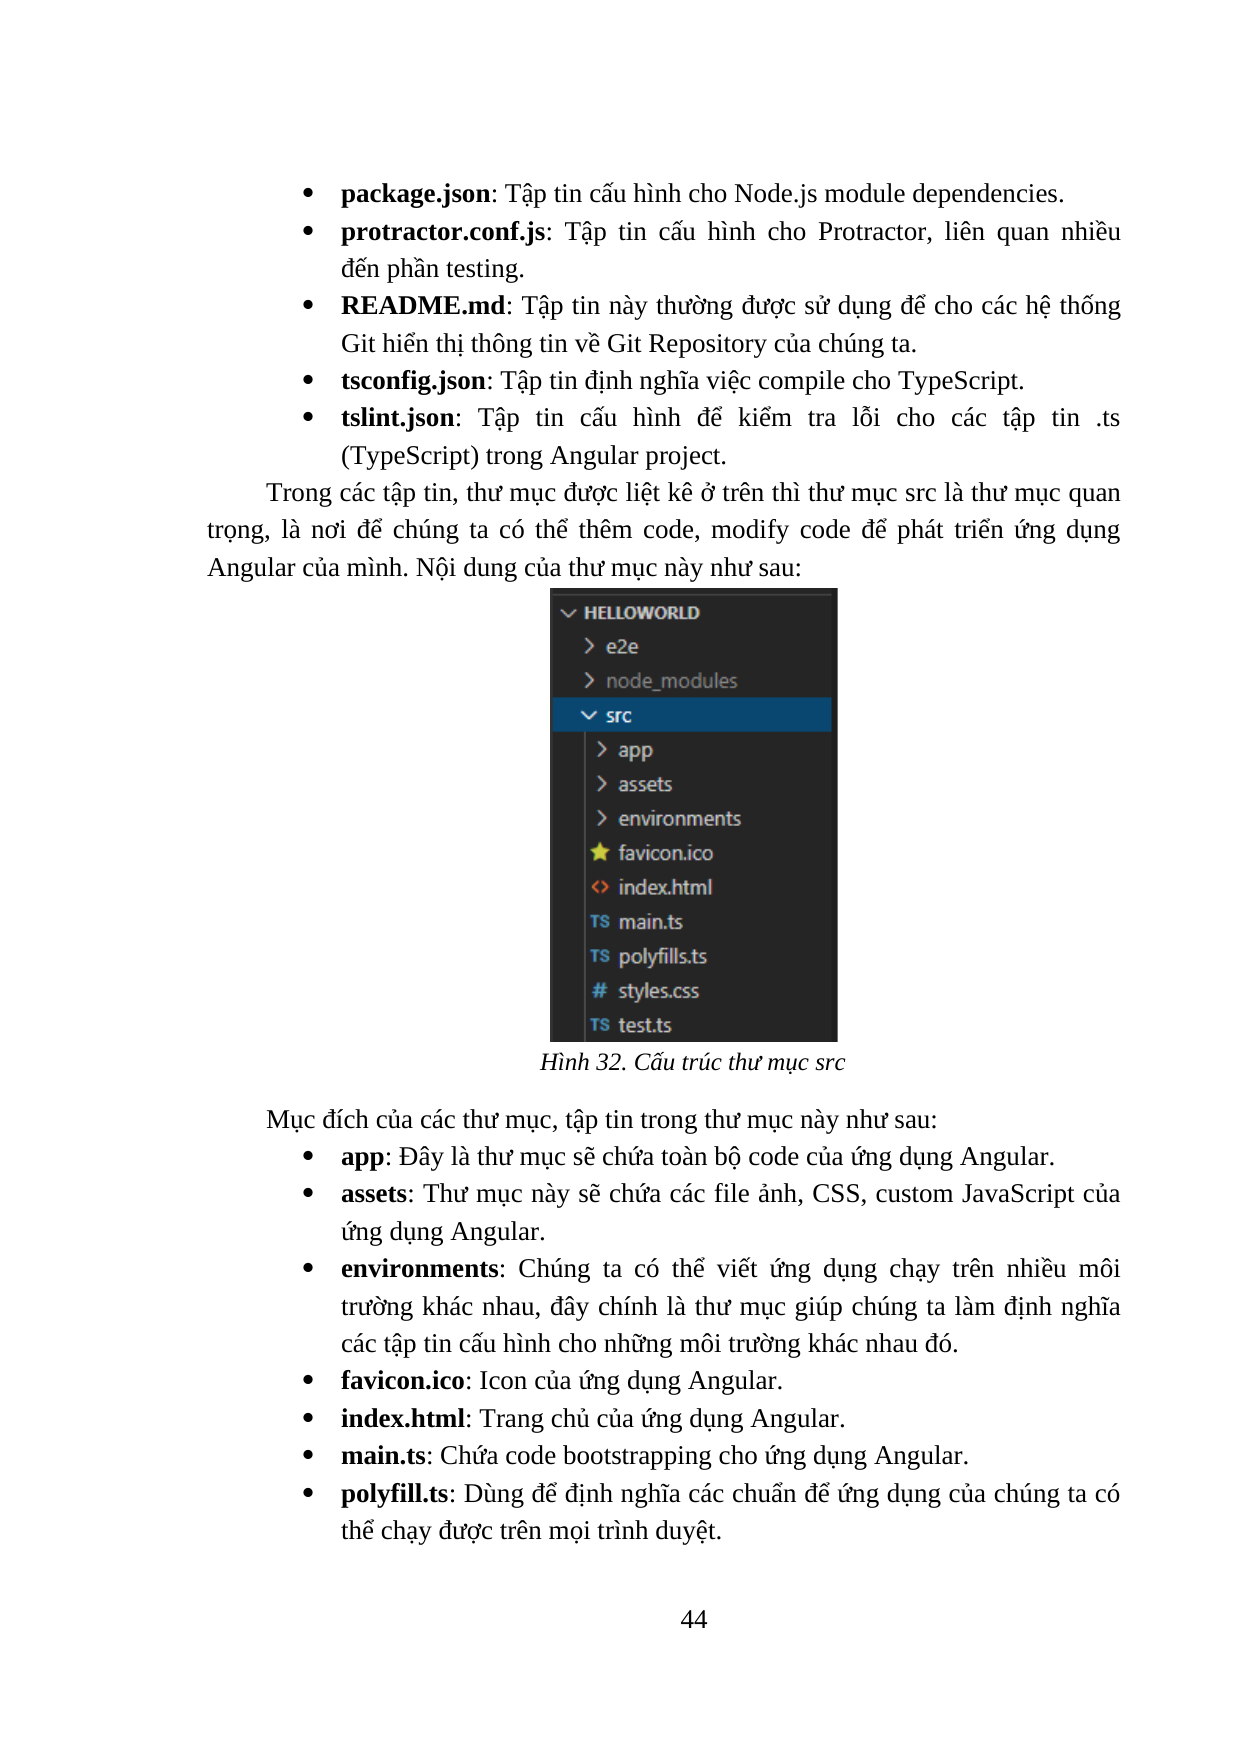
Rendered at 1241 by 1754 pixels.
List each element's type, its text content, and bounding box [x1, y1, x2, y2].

list tsconfig.json: Tập tin định nghĩa việc compile cho TypeScript. [303, 364, 1122, 395]
text Hình 32. Cấu trúc thư mục src [207, 1047, 1122, 1076]
list favicon.ico: Icon của ứng dụng Angular. [303, 1364, 1122, 1396]
list assets: Thư mục này sẽ chứa các file ảnh, CSS, custom JavaScript của ứng dụng Angular. [303, 1178, 1122, 1246]
text Mục đích của các thư mục, tập tin trong thư mục này như sau: [207, 1103, 1122, 1134]
picture [550, 588, 838, 1042]
list README.md: Tập tin này thường được sử dụng để cho các hệ thống Git hiển thị thông tin về Git Repository của chúng ta. [303, 289, 1122, 358]
list app: Đây là thư mục sẽ chứa toàn bộ code của ứng dụng Angular. [303, 1140, 1122, 1171]
list package.json: Tập tin cấu hình cho Node.js module dependencies. [303, 177, 1122, 208]
text Trong các tập tin, thư mục được liệt kê ở trên thì thư mục src là thư mục quan trọng, là nơi để chúng ta có thể thêm code, modify code để phát triển ứng dụng Angular của mình. Nội dung của thư mục này như sau: [207, 476, 1122, 582]
list tslint.json: Tập tin cấu hình để kiểm tra lỗi cho các tập tin .ts (TypeScript) trong Angular project. [303, 402, 1122, 470]
list main.ts: Chứa code bootstrapping cho ứng dụng Angular. [303, 1439, 1122, 1471]
list polyfill.ts: Dùng để định nghĩa các chuẩn để ứng dụng của chúng ta có thể chạy được trên mọi trình duyệt. [303, 1477, 1122, 1545]
list protractor.conf.js: Tập tin cấu hình cho Protractor, liên quan nhiều đến phần testing. [303, 215, 1122, 283]
list index.html: Trang chủ của ứng dụng Angular. [303, 1402, 1122, 1433]
list environments: Chúng ta có thể viết ứng dụng chạy trên nhiều môi trường khác nhau, đây chính là thư mục giúp chúng ta làm định nghĩa các tập tin cấu hình cho những môi trường khác nhau đó. [303, 1252, 1122, 1358]
